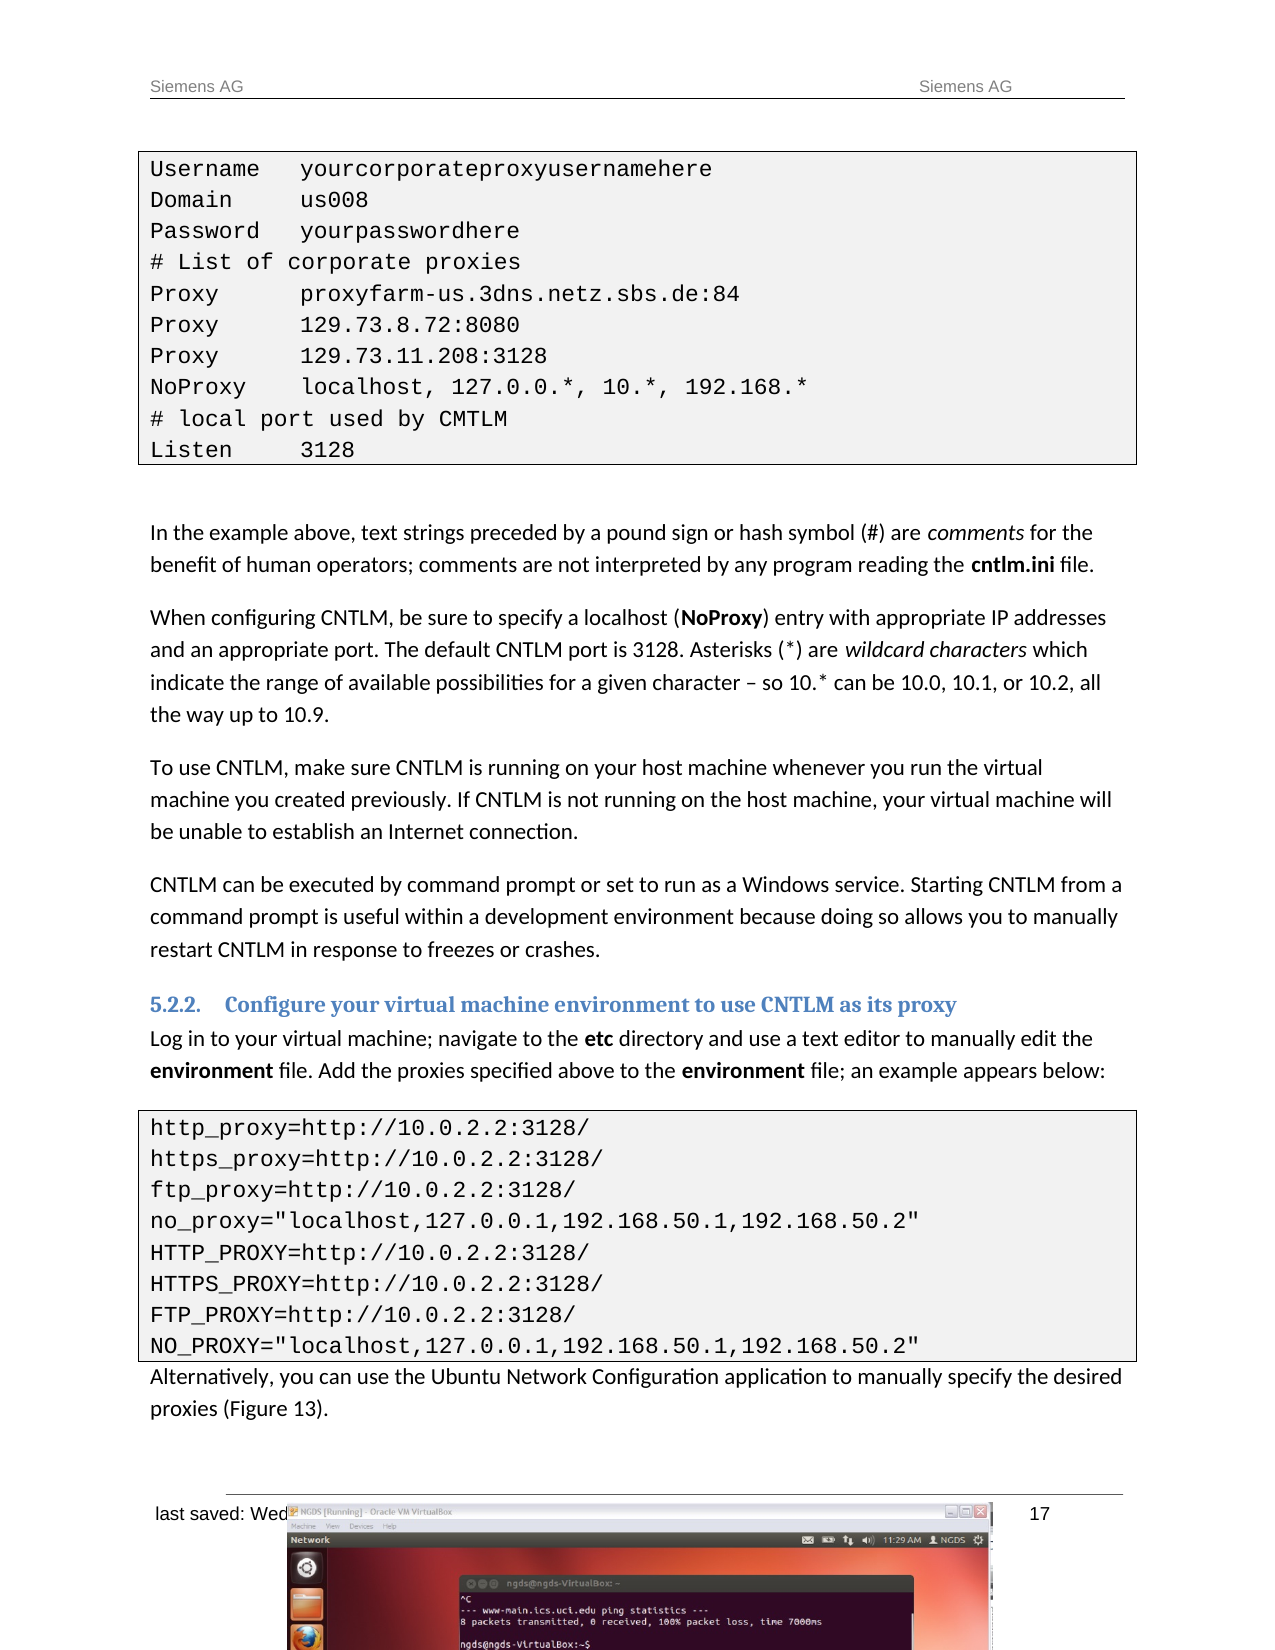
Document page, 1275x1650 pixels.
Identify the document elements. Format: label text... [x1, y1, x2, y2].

text When configuring CNTLM, be sure to specify a localhost (NoProxy) entry with appropriate IP addresses and an appropriate port. The default CNTLM port is 3128. Asterisks (*) are wildcard characters which indicate the range of available possibilities for a given character – so 10.* can be 10.0, 10.1, or 10.2, all the way up to 10.9. [150, 603, 1125, 728]
table_header Username yourcorporateproxyusernamehere Domain us008 Password yourpasswordhere # List of corporate proxies Proxy proxyfarm-us.3dns.netz.sbs.de:84 Proxy 129.73.8.72:8080 Proxy 129.73.11.208:3128 NoProxy localhost, 127.0.0.*, 10.*, 192.168.* # local port used by CMTLM Listen 3128 [139, 152, 1136, 464]
picture [287, 1502, 993, 1650]
text In the example above, text strings preceded by a pound sign or hash symbol (#) are comments for the benefit of human operators; comments are not interpreted by any program reading the cntlm.ini file. [150, 518, 1125, 578]
table_header http_proxy=http://10.0.2.2:3128/ https_proxy=http://10.0.2.2:3128/ ftp_proxy=http://10.0.2.2:3128/ no_proxy="localhost,127.0.0.1,192.168.50.1,192.168.50.2" HTTP_PROXY=http://10.0.2.2:3128/ HTTPS_PROXY=http://10.0.2.2:3128/ FTP_PROXY=http://10.0.2.2:3128/ NO_PROXY="localhost,127.0.0.1,192.168.50.1,192.168.50.2" [139, 1111, 1136, 1361]
text CNTLM can be executed by command prompt or set to run as a Windows service. Starting CNTLM from a command prompt is useful within a development environment because doing so allows you to manually restart CNTLM in response to freezes or crashes. [150, 870, 1125, 963]
text Log in to your virtual machine; navigate to the etc directory and use a text editor to manually edit the environment file. Add the proxies specified above to the environment file; an example appears below: [150, 1024, 1125, 1085]
subtitle Configure your virtual machine environment to use CNTLM as its proxy [150, 992, 1125, 1018]
text To use CNTLM, make sure CNTLM is running on your host machine whenever you run the virtual machine you created previously. If CNTLM is not running on the host machine, your virtual machine will be unable to establish an Internet connection. [150, 753, 1125, 845]
text Alternatively, you can use the Ubuntu Network Configuration application to manually specify the desired proxies (Figure 13). [150, 1362, 1125, 1422]
